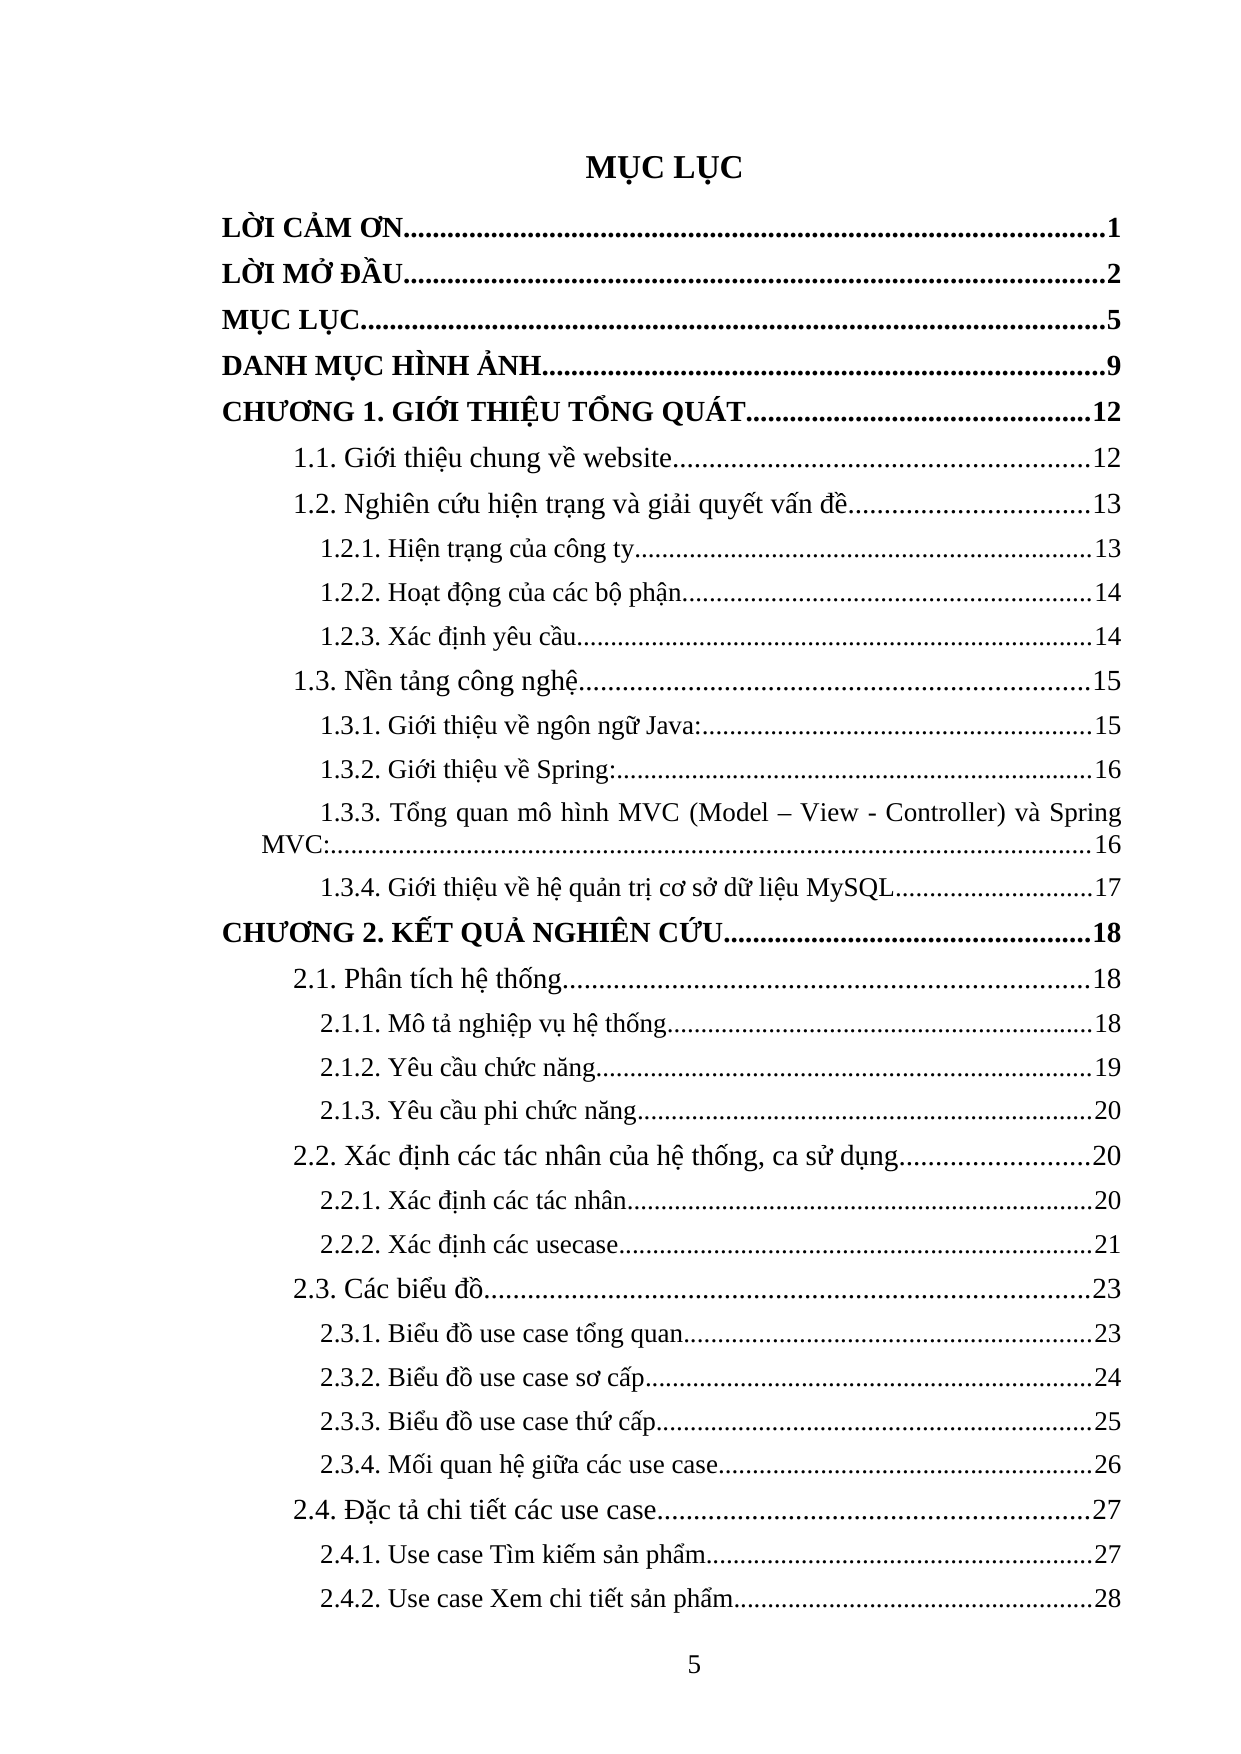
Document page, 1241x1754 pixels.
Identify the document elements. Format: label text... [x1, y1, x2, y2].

text 1.1. Giới thiệu chung về website 12 [234, 440, 1122, 474]
text 2.4.1. Use case Tìm kiếm sản phẩm 27 [261, 1538, 1122, 1569]
text LỜI CẢM ƠN 1 [207, 210, 1122, 243]
text 2.2.1. Xác định các tác nhân 20 [261, 1184, 1122, 1215]
text 1.3. Nền tảng công nghệ 15 [234, 663, 1122, 697]
text 2.3.1. Biểu đồ use case tổng quan 23 [261, 1317, 1122, 1348]
text 2.3. Các biểu đồ 23 [234, 1271, 1122, 1305]
text 2.1.2. Yêu cầu chức năng 19 [261, 1051, 1122, 1082]
text 2.3.4. Mối quan hệ giữa các use case 26 [261, 1448, 1122, 1479]
text 2.1.1. Mô tả nghiệp vụ hệ thống 18 [261, 1007, 1122, 1038]
text LỜI MỞ ĐẦU 2 [207, 256, 1122, 289]
text MỤC LỤC 5 [207, 302, 1122, 336]
subtitle MỤC LỤC [207, 148, 1122, 186]
text 1.3.1. Giới thiệu về ngôn ngữ Java: 15 [261, 709, 1122, 740]
text 2.2. Xác định các tác nhân của hệ thống, ca sử dụng 20 [234, 1138, 1122, 1172]
text 2.3.2. Biểu đồ use case sơ cấp 24 [261, 1361, 1122, 1392]
text 2.3.3. Biểu đồ use case thứ cấp 25 [261, 1405, 1122, 1436]
text 1.3.3. Tổng quan mô hình MVC (Model – View - Controller) và Spring MVC: 16 [261, 797, 1122, 859]
text 1.3.2. Giới thiệu về Spring: 16 [261, 753, 1122, 784]
text CHƯƠNG 1. GIỚI THIỆU TỔNG QUÁT 12 [207, 394, 1122, 428]
text CHƯƠNG 2. KẾT QUẢ NGHIÊN CỨU 18 [207, 915, 1122, 948]
text 1.3.4. Giới thiệu về hệ quản trị cơ sở dữ liệu MySQL 17 [261, 871, 1122, 902]
text 2.1.3. Yêu cầu phi chức năng 20 [261, 1094, 1122, 1126]
text 1.2. Nghiên cứu hiện trạng và giải quyết vấn đề 13 [234, 486, 1122, 520]
text 1.2.2. Hoạt động của các bộ phận 14 [261, 576, 1122, 607]
text 2.4. Đặc tả chi tiết các use case 27 [234, 1492, 1122, 1526]
text 2.4.2. Use case Xem chi tiết sản phẩm 28 [261, 1582, 1122, 1613]
text DANH MỤC HÌNH ẢNH 9 [207, 348, 1122, 382]
text 2.1. Phân tích hệ thống 18 [234, 961, 1122, 994]
text 2.2.2. Xác định các usecase 21 [261, 1228, 1122, 1259]
text 1.2.1. Hiện trạng của công ty 13 [261, 532, 1122, 563]
text 1.2.3. Xác định yêu cầu 14 [261, 619, 1122, 651]
